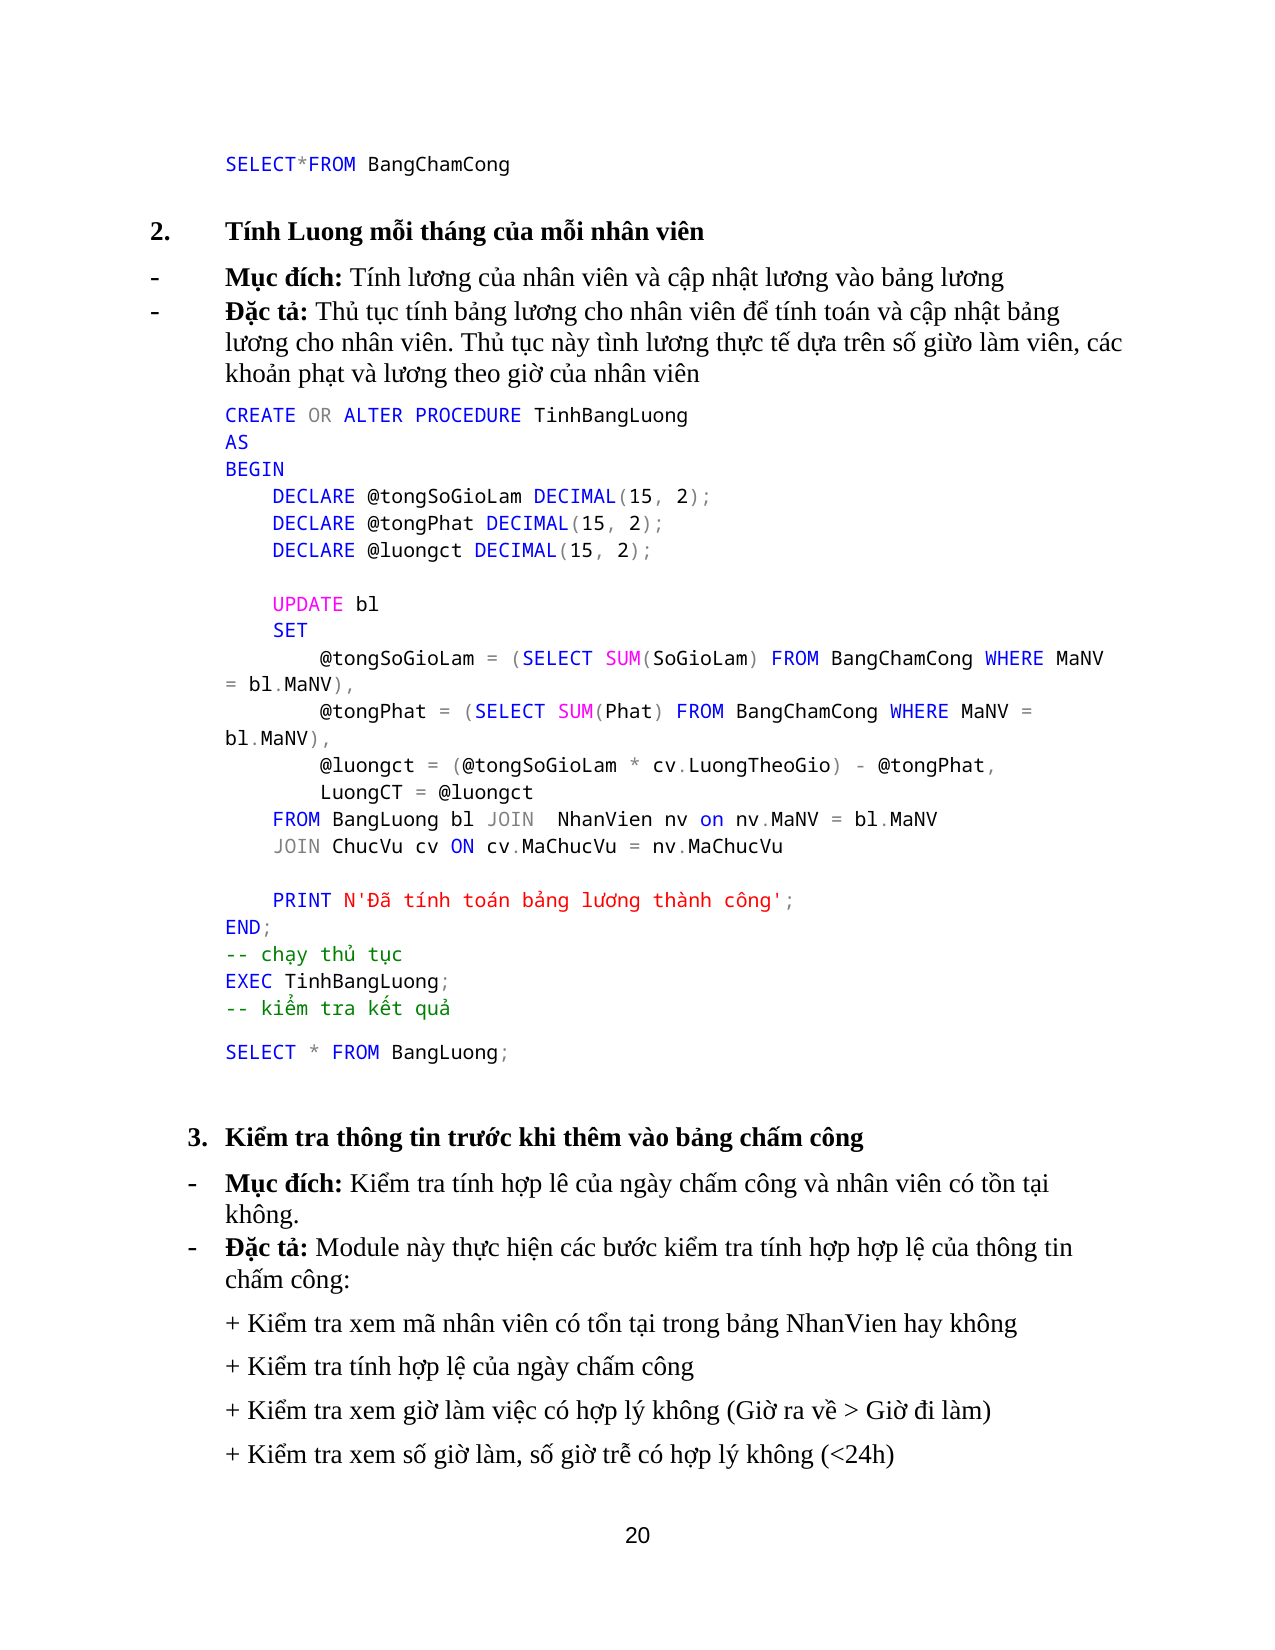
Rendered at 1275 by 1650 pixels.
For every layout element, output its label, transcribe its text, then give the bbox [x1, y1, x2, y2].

list @tongSoGioLam = (SELECT SUM(SoGioLam) FROM BangChamCong WHERE MaNV = bl.MaNV), [225, 644, 1125, 698]
list Mục đích: Tính lương của nhân viên và cập nhật lương vào bảng lương [150, 259, 1125, 293]
list @tongPhat = (SELECT SUM(Phat) FROM BangChamCong WHERE MaNV = bl.MaNV), [225, 698, 1125, 752]
list BEGIN [225, 455, 1125, 482]
list LuongCT = @luongct [225, 779, 1125, 806]
list DECLARE @tongSoGioLam DECIMAL(15, 2); [225, 482, 1125, 509]
list END; [225, 913, 1125, 941]
text SELECT * FROM BangLuong; [225, 1038, 1125, 1065]
list @luongct = (@tongSoGioLam * cv.LuongTheoGio) - @tongPhat, [225, 752, 1125, 779]
list DECLARE @luongct DECIMAL(15, 2); [225, 536, 1125, 563]
text + Kiểm tra xem số giờ làm, số giờ trễ có hợp lý không (<24h) [225, 1438, 1125, 1469]
list UPDATE bl [225, 590, 1125, 617]
list EXEC TinhBangLuong; [225, 967, 1125, 994]
list -- chạy thủ tục [225, 941, 1125, 967]
list Tính Luong mỗi tháng của mỗi nhân viên [150, 215, 1125, 247]
list Mục đích: Kiểm tra tính hợp lê của ngày chấm công và nhân viên có tồn tại không. [187, 1165, 1125, 1229]
list AS [225, 428, 1125, 455]
text + Kiểm tra xem giờ làm việc có hợp lý không (Giờ ra về > Giờ đi làm) [225, 1394, 1125, 1425]
list CREATE OR ALTER PROCEDURE TinhBangLuong [225, 401, 1125, 428]
list Kiểm tra thông tin trước khi thêm vào bảng chấm công [187, 1121, 1125, 1152]
list DECLARE @tongPhat DECIMAL(15, 2); [225, 509, 1125, 536]
list JOIN ChucVu cv ON cv.MaChucVu = nv.MaChucVu [225, 833, 1125, 859]
text + Kiểm tra xem mã nhân viên có tổn tại trong bảng NhanVien hay không [225, 1307, 1125, 1338]
text SELECT*FROM BangChamCong [225, 150, 1125, 177]
list Đặc tả: Thủ tục tính bảng lương cho nhân viên để tính toán và cập nhật bảng lương cho nhân viên. Thủ tục này tình lương thực tế dựa trên số giừo làm viên, các khoản phạt và lương theo giờ của nhân viên [150, 293, 1125, 388]
list -- kiểm tra kết quả [225, 994, 1125, 1021]
list PRINT N'Đã tính toán bảng lương thành công'; [225, 887, 1125, 913]
list FROM BangLuong bl JOIN NhanVien nv on nv.MaNV = bl.MaNV [225, 806, 1125, 833]
list SET [225, 617, 1125, 644]
text + Kiểm tra tính hợp lệ của ngày chấm công [225, 1350, 1125, 1382]
list Đặc tả: Module này thực hiện các bước kiểm tra tính hợp hợp lệ của thông tin chấm công: [187, 1229, 1125, 1294]
